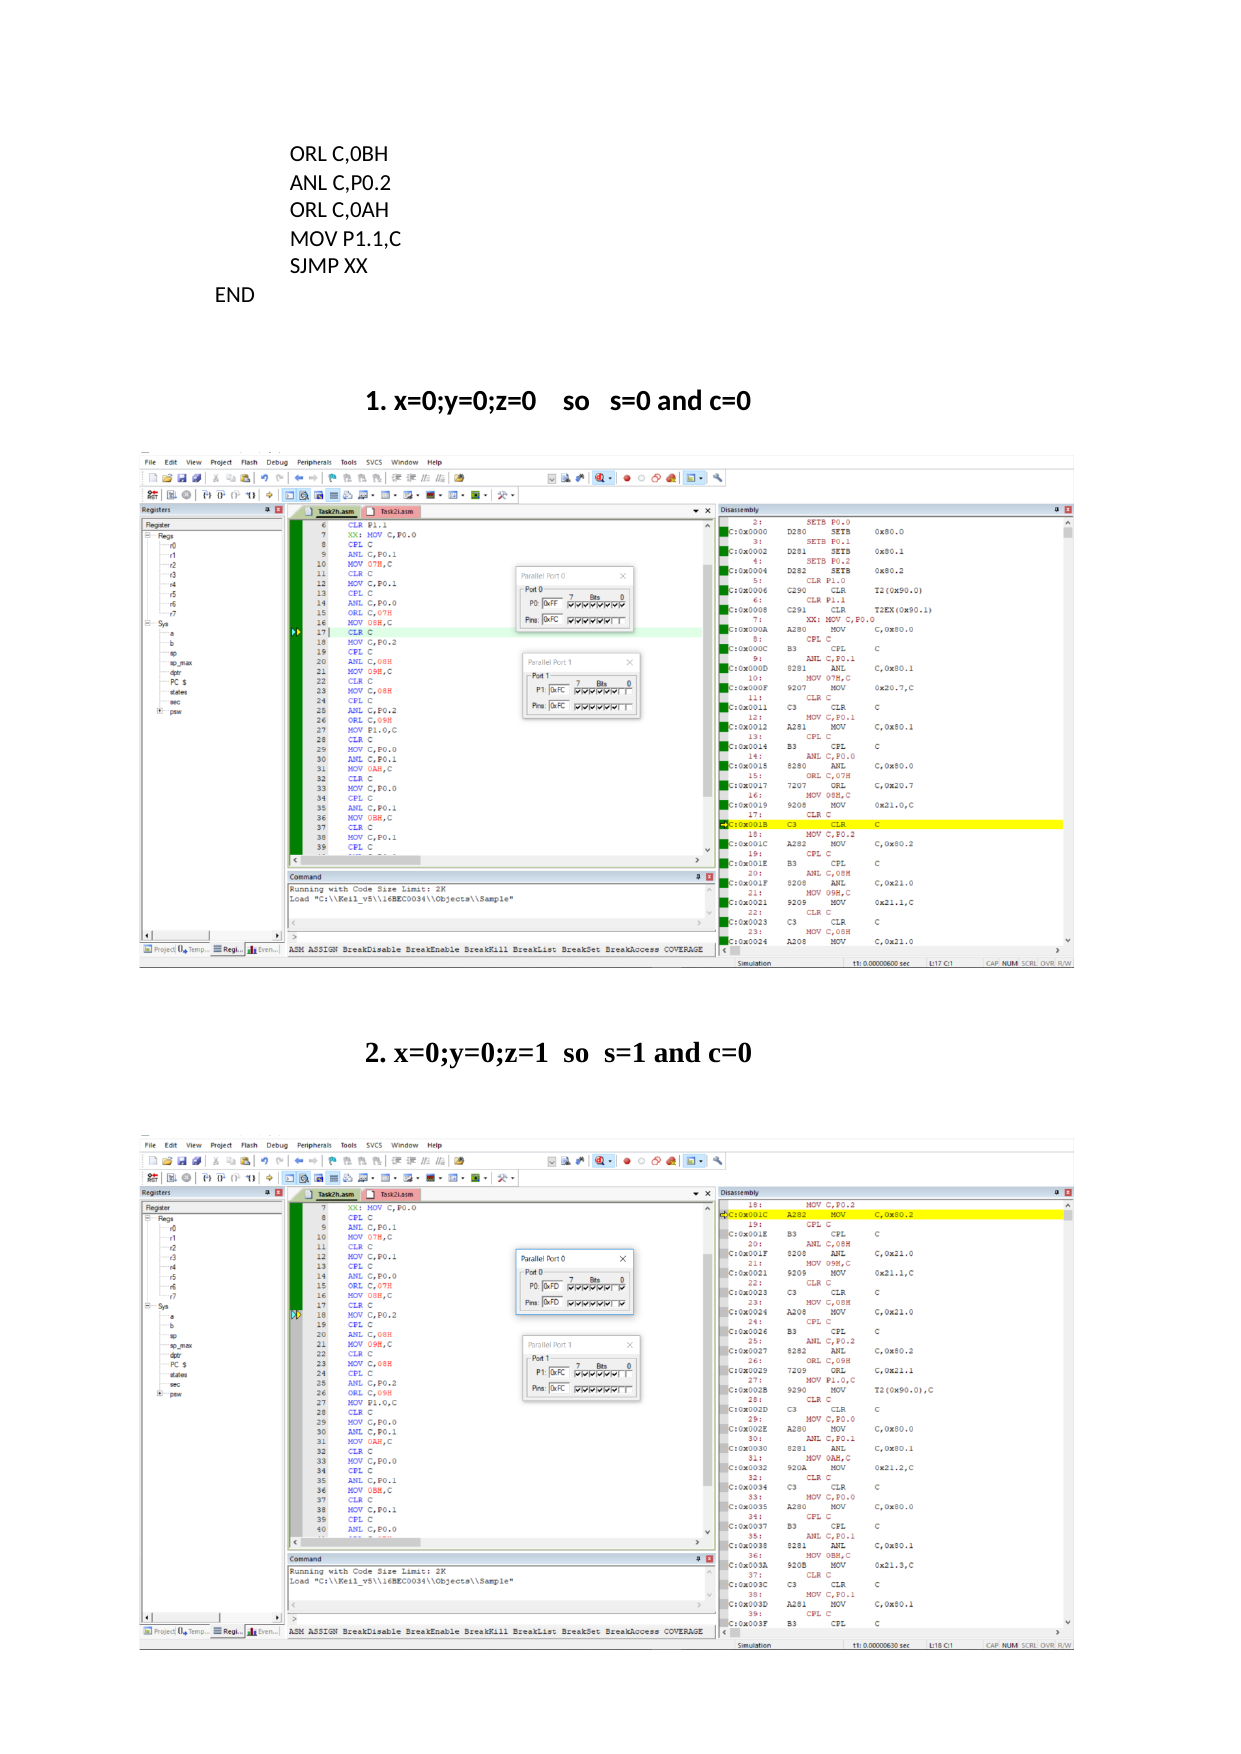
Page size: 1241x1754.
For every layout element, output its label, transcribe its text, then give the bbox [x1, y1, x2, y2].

text ORL C,0BH [214, 139, 1073, 168]
text 1. x=0;y=0;z=0 so s=0 and c=0 [139, 382, 1073, 417]
text ORL C,0AH [214, 196, 1073, 224]
picture [139, 1135, 1074, 1650]
text ANL C,P0.2 [214, 168, 1073, 196]
picture [139, 452, 1074, 968]
text END [214, 280, 1073, 308]
text SJMP XX [214, 252, 1073, 280]
text MOV P1.1,C [214, 224, 1073, 252]
text 2. x=0;y=0;z=1 so s=1 and c=0 [139, 1035, 1073, 1069]
